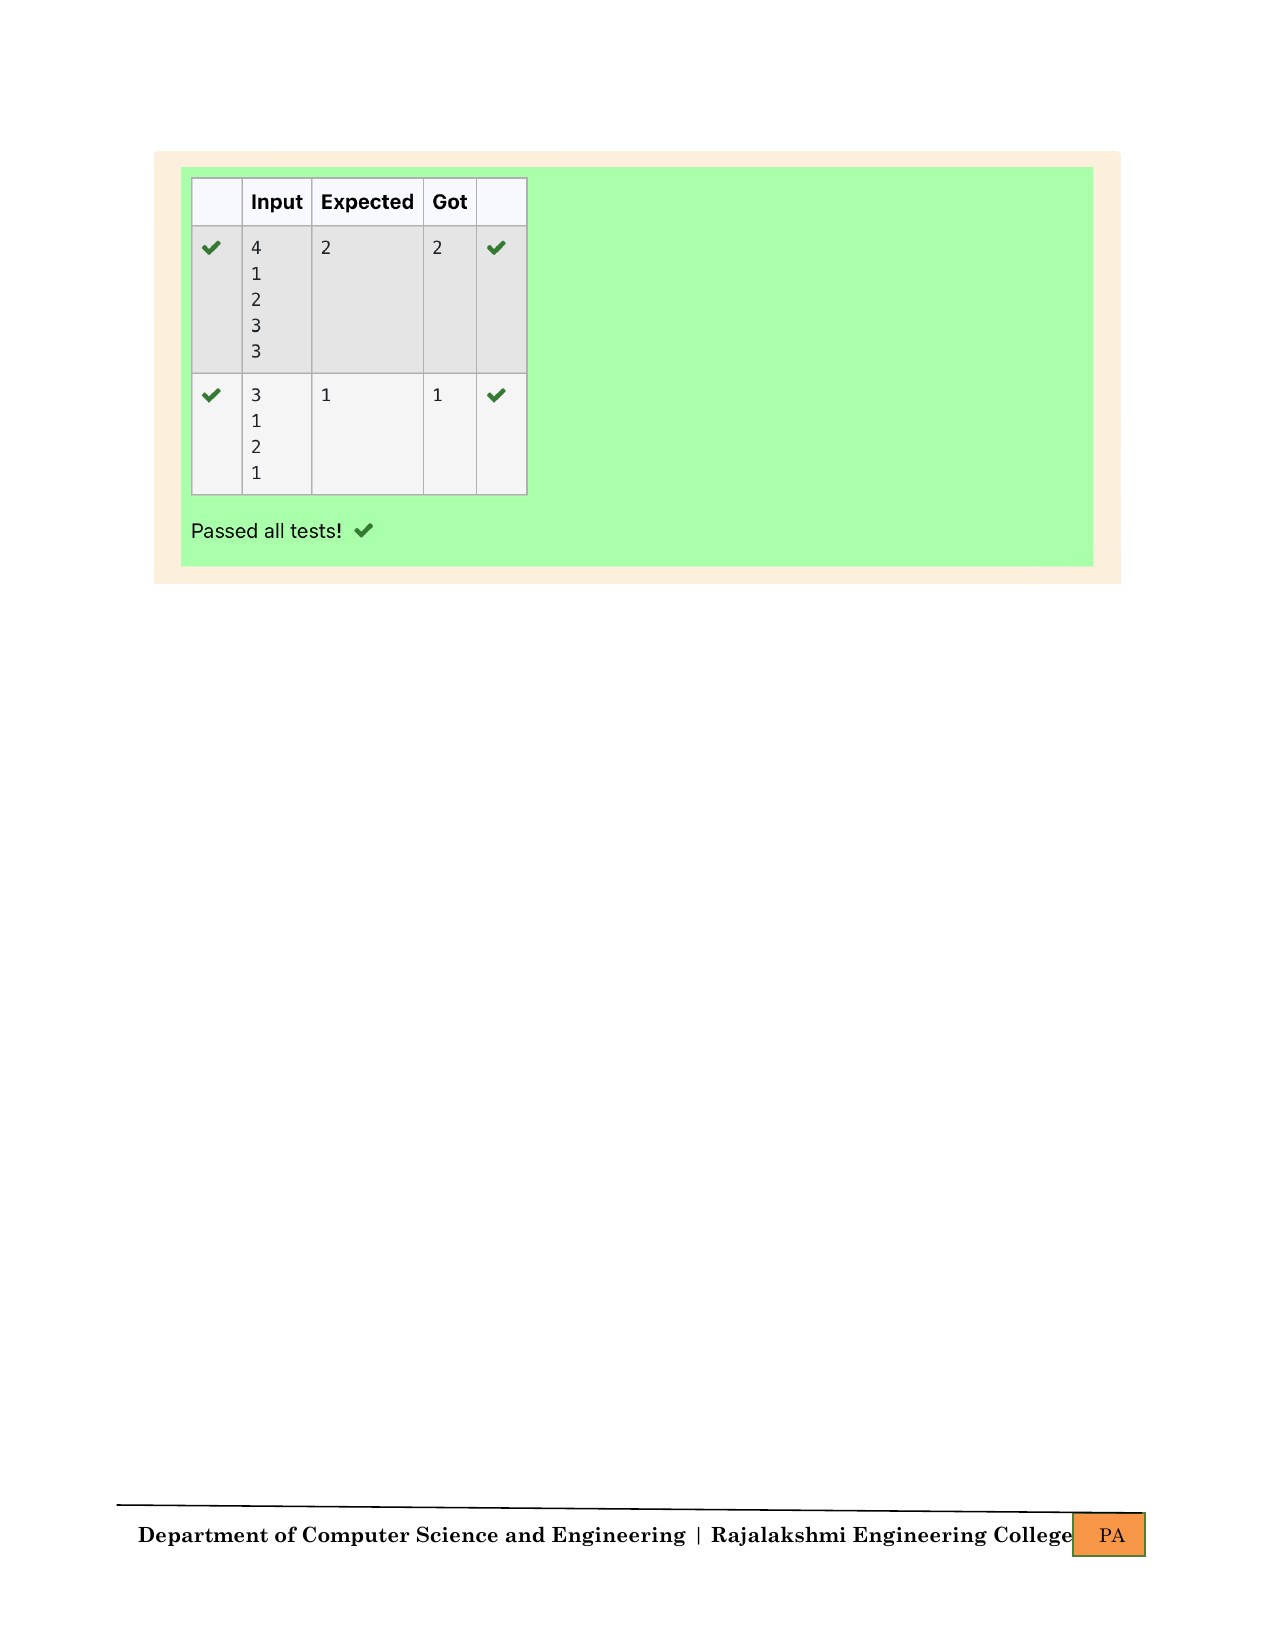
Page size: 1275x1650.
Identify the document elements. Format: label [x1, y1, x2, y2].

picture [150, 150, 1125, 584]
